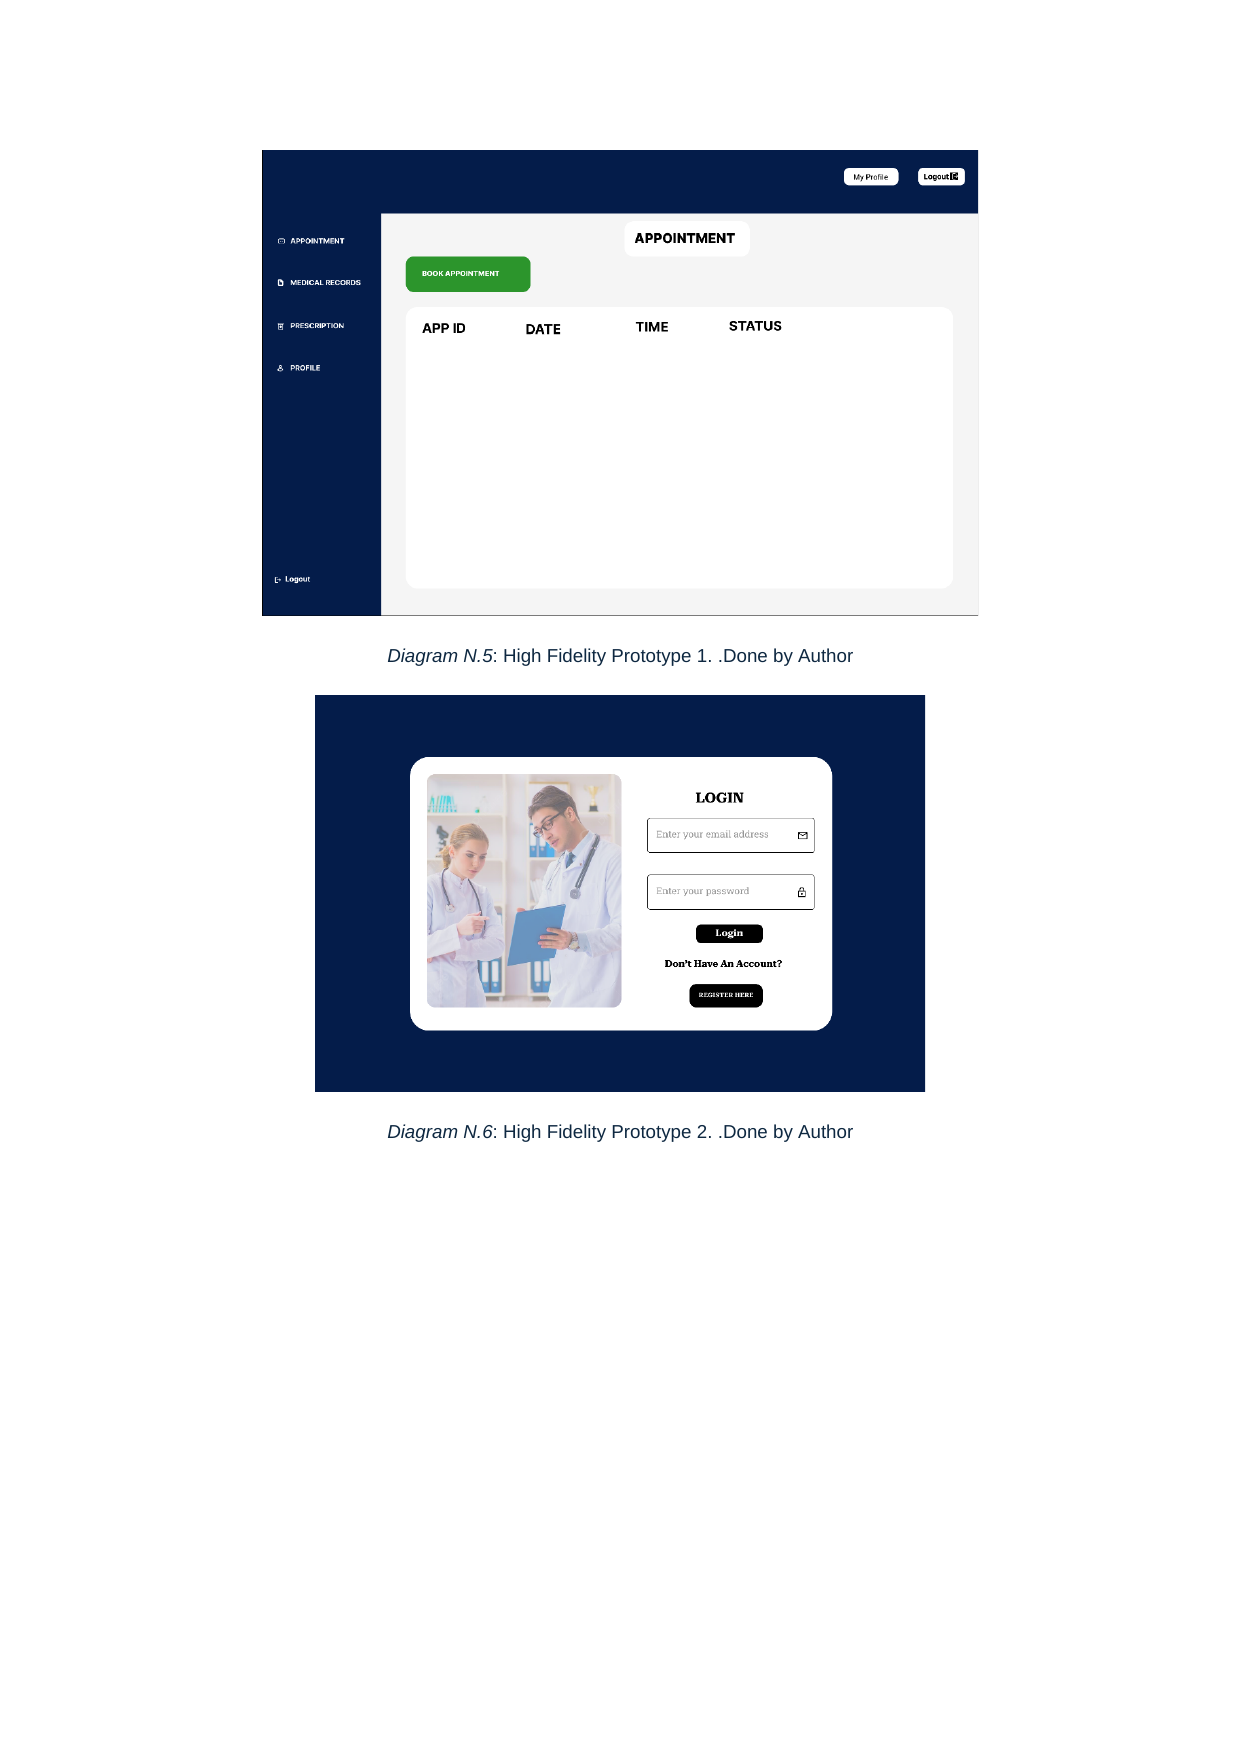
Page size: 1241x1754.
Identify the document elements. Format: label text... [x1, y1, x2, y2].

picture [315, 695, 926, 1092]
picture [262, 150, 979, 616]
